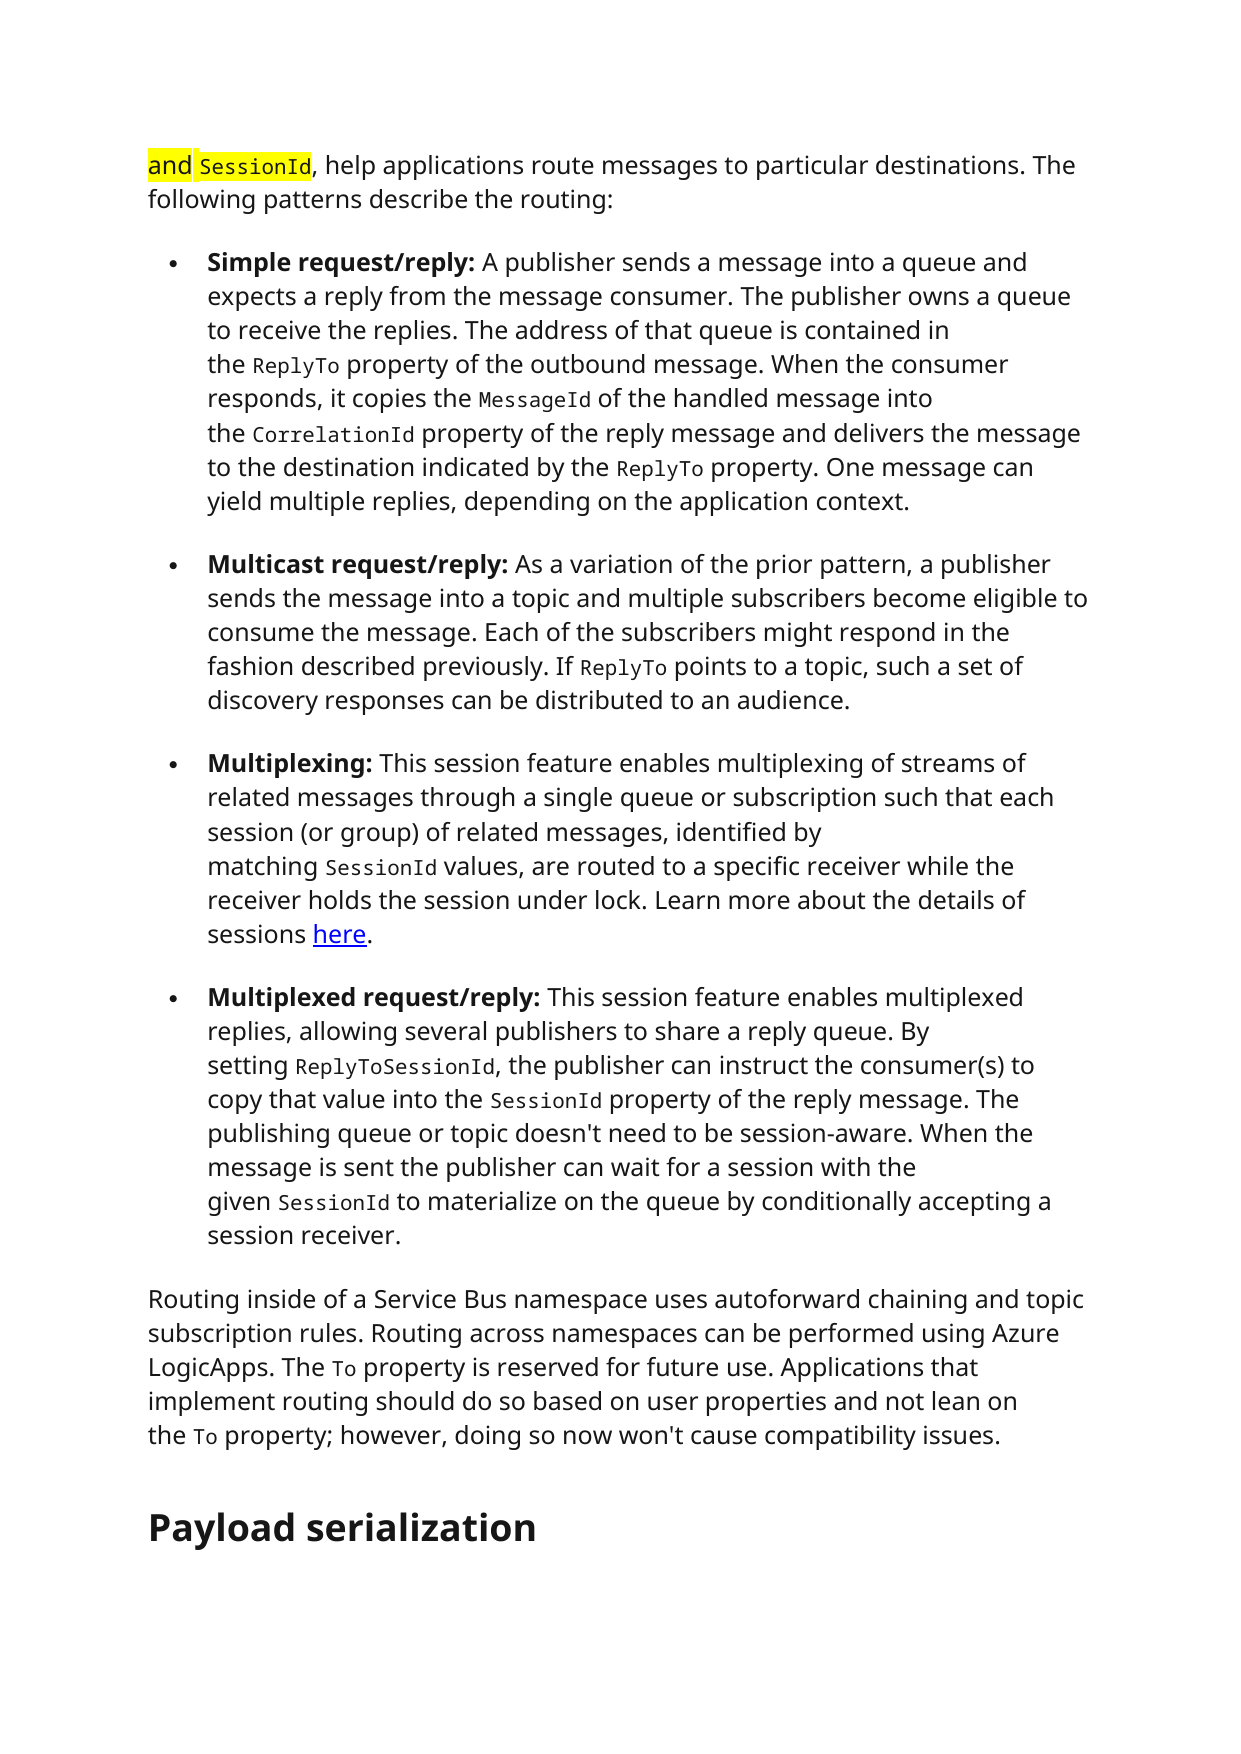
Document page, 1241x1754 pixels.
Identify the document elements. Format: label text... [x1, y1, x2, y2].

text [148, 148, 1093, 216]
list Simple request/reply: A publisher sends a message into a queue and expects a reply from the message consumer. The publisher owns a queue to receive the replies. The address of that queue is contained in the ReplyTo property of the outbound message. When the consumer responds, it copies the MessageId of the handled message into the CorrelationId property of the reply message and delivers the message to the destination indicated by the ReplyTo property. One message can yield multiple replies, depending on the application context. [169, 245, 1093, 517]
list Multicast request/reply: As a variation of the prior pattern, a publisher sends the message into a topic and multiple subscribers become eligible to consume the message. Each of the subscribers might respond in the fashion described previously. If ReplyTo points to a topic, such a set of discovery responses can be distributed to an audience. [169, 547, 1093, 717]
list Multiplexing: This session feature enables multiplexing of streams of related messages through a single queue or subscription such that each session (or group) of related messages, identified by matching SessionId values, are routed to a specific receiver while the receiver holds the session under lock. Learn more about the details of sessions here. [169, 746, 1093, 950]
subtitle Payload serialization [148, 1502, 1093, 1553]
text Routing inside of a Service Bus namespace uses autoforward chaining and topic subscription rules. Routing across namespaces can be performed using Azure LogicApps. The To property is reserved for future use. Applications that implement routing should do so based on user properties and not lean on the To property; however, doing so now won't cause compatibility issues. [148, 1281, 1093, 1452]
list Multiplexed request/reply: This session feature enables multiplexed replies, allowing several publishers to share a reply queue. By setting ReplyToSessionId, the publisher can instruct the consumer(s) to copy that value into the SessionId property of the reply message. The publishing queue or topic doesn't need to be session-aware. When the message is sent the publisher can wait for a session with the given SessionId to materialize on the queue by conditionally accepting a session receiver. [169, 979, 1093, 1252]
